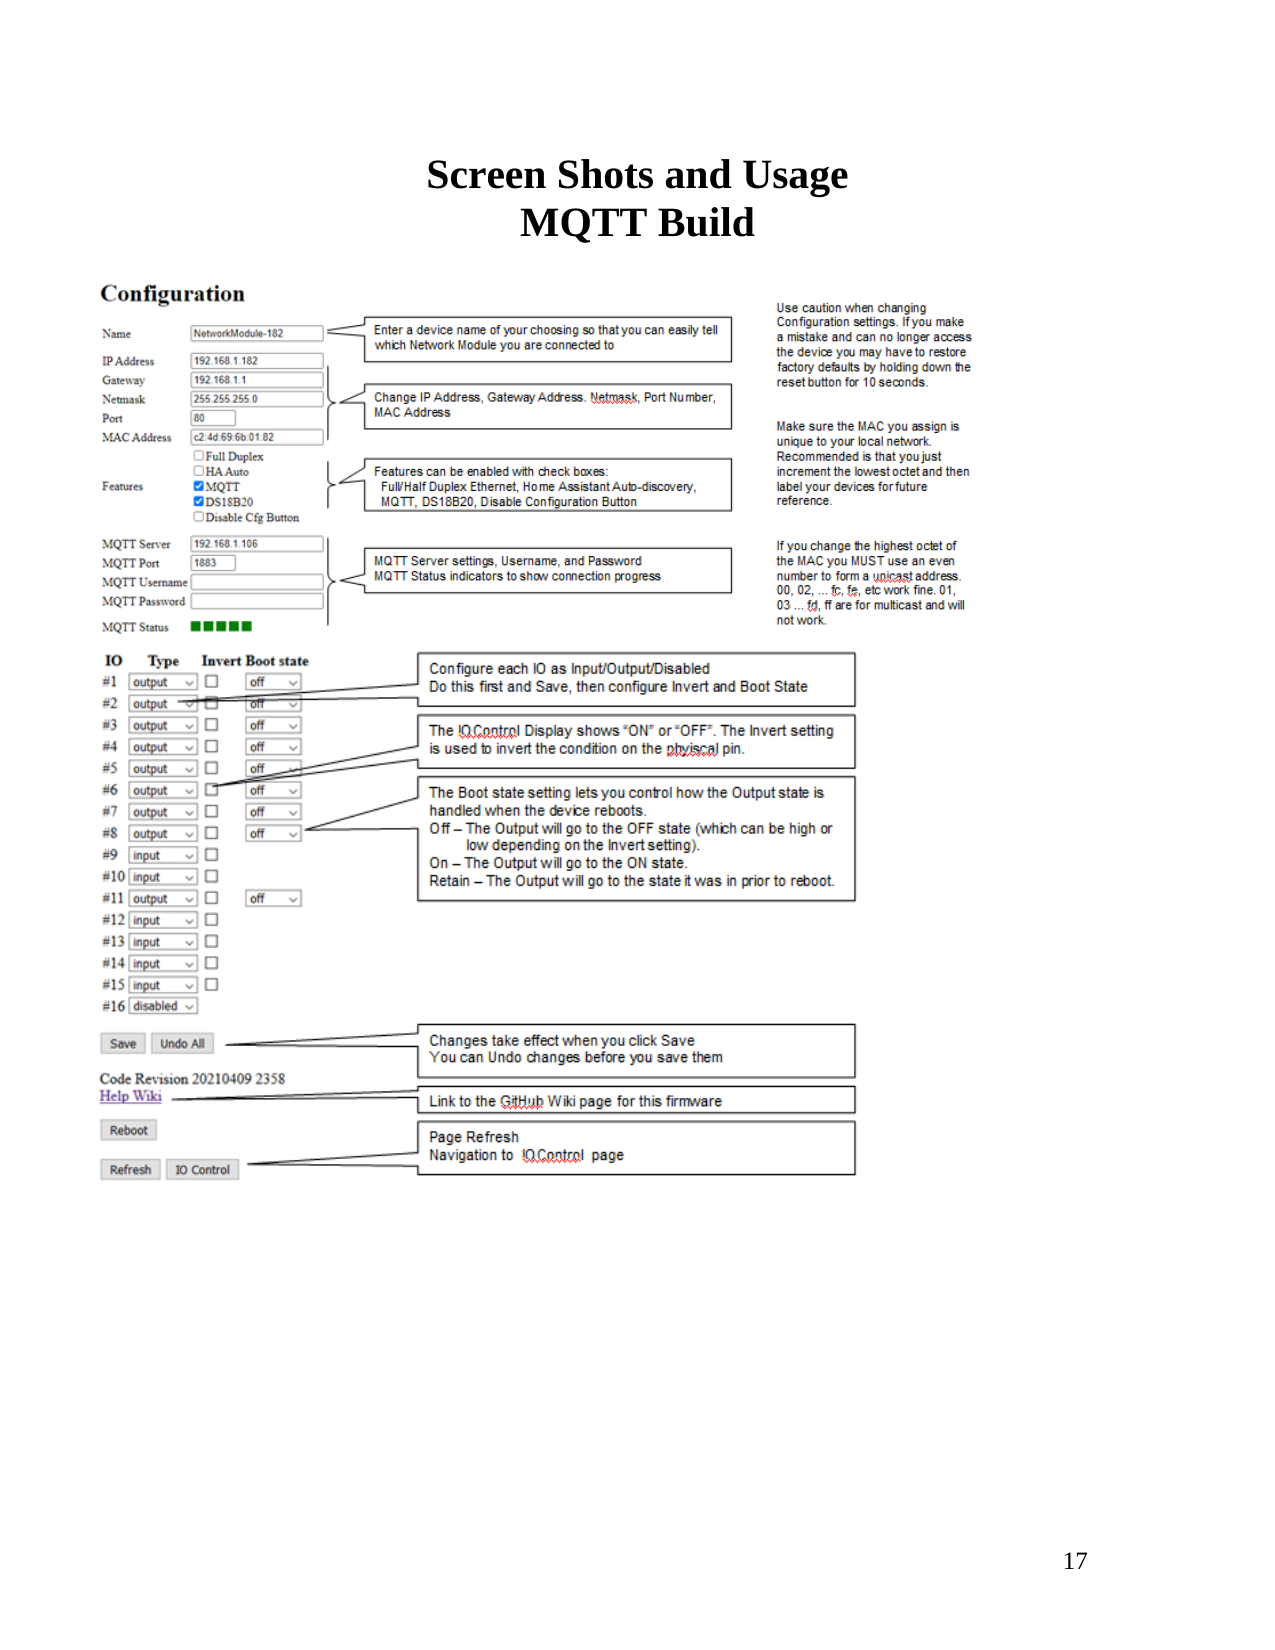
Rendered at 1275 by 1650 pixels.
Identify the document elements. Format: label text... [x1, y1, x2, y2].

text Screen Shots and Usage [187, 150, 1087, 198]
text MQTT Build [187, 198, 1087, 246]
picture [93, 274, 1135, 1192]
